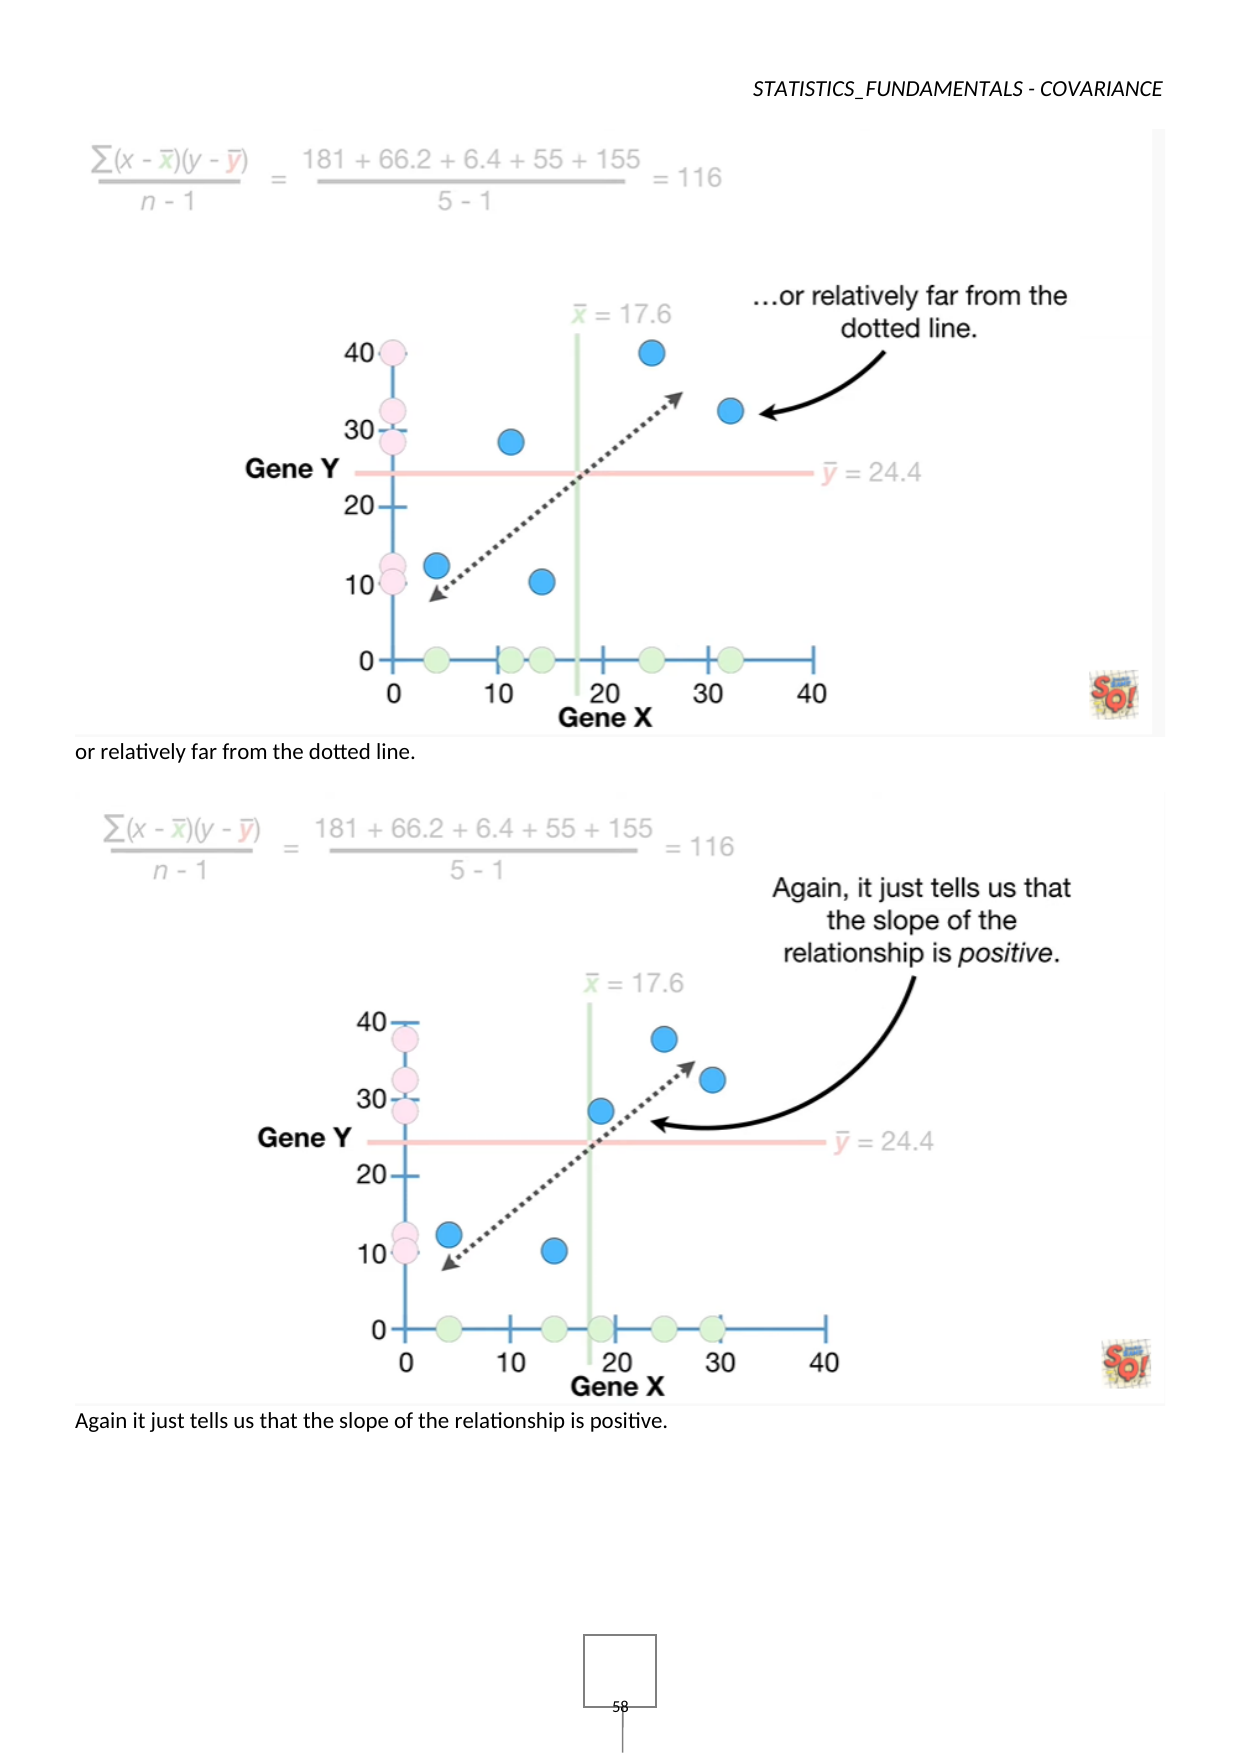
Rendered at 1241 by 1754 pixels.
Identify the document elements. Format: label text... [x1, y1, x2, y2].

picture [75, 792, 1166, 1406]
picture [75, 129, 1166, 737]
text or relatively far from the dotted line. [75, 737, 1165, 765]
text Again it just tells us that the slope of the relationship is positive. [75, 1406, 1165, 1434]
